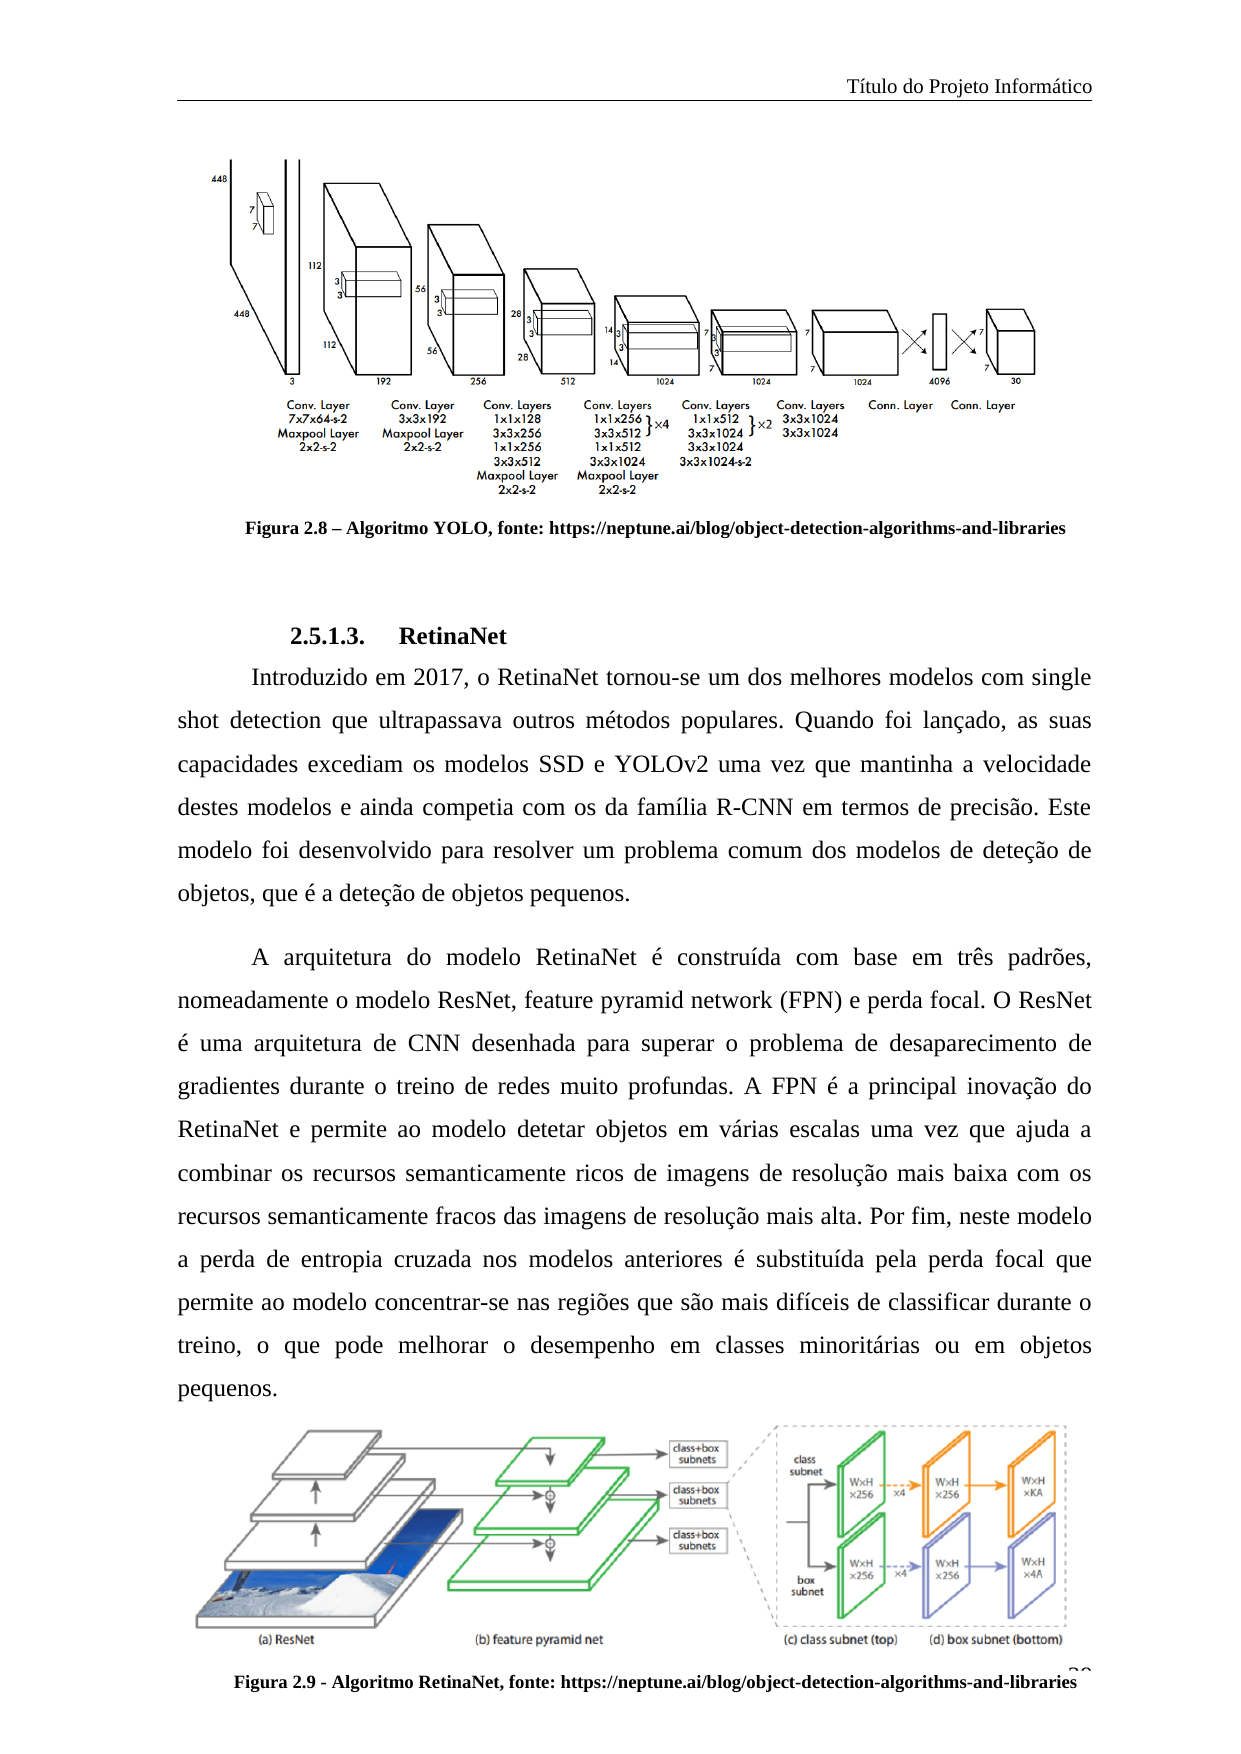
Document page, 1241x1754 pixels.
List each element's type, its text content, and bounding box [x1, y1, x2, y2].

picture [177, 148, 1093, 508]
subtitle RetinaNet [290, 621, 1092, 650]
text A arquitetura do modelo RetinaNet é construída com base em três padrões, nomeadamente o modelo ResNet, feature pyramid network (FPN) e perda focal. O ResNet é uma arquitetura de CNN desenhada para superar o problema de desaparecimento de gradientes durante o treino de redes muito profundas. A FPN é a principal inovação do RetinaNet e permite ao modelo detetar objetos em várias escalas uma vez que ajuda a combinar os recursos semanticamente ricos de imagens de resolução mais baixa com os recursos semanticamente fracos das imagens de resolução mais alta. Por fim, neste modelo a perda de entropia cruzada nos modelos anteriores é substituída pela perda focal que permite ao modelo concentrar-se nas regiões que são mais difíceis de classificar durante o treino, o que pode melhorar o desempenho em classes minoritárias ou em objetos pequenos. [177, 942, 1092, 1402]
picture [177, 1412, 1093, 1662]
text Introduzido em 2017, o RetinaNet tornou-se um dos melhores modelos com single shot detection que ultrapassava outros métodos populares. Quando foi lançado, as suas capacidades excediam os modelos SSD e YOLOv2 uma vez que mantinha a velocidade destes modelos e ainda competia com os da família R-CNN em termos de precisão. Este modelo foi desenvolvido para resolver um problema comum dos modelos de deteção de objetos, que é a deteção de objetos pequenos. [177, 662, 1092, 907]
